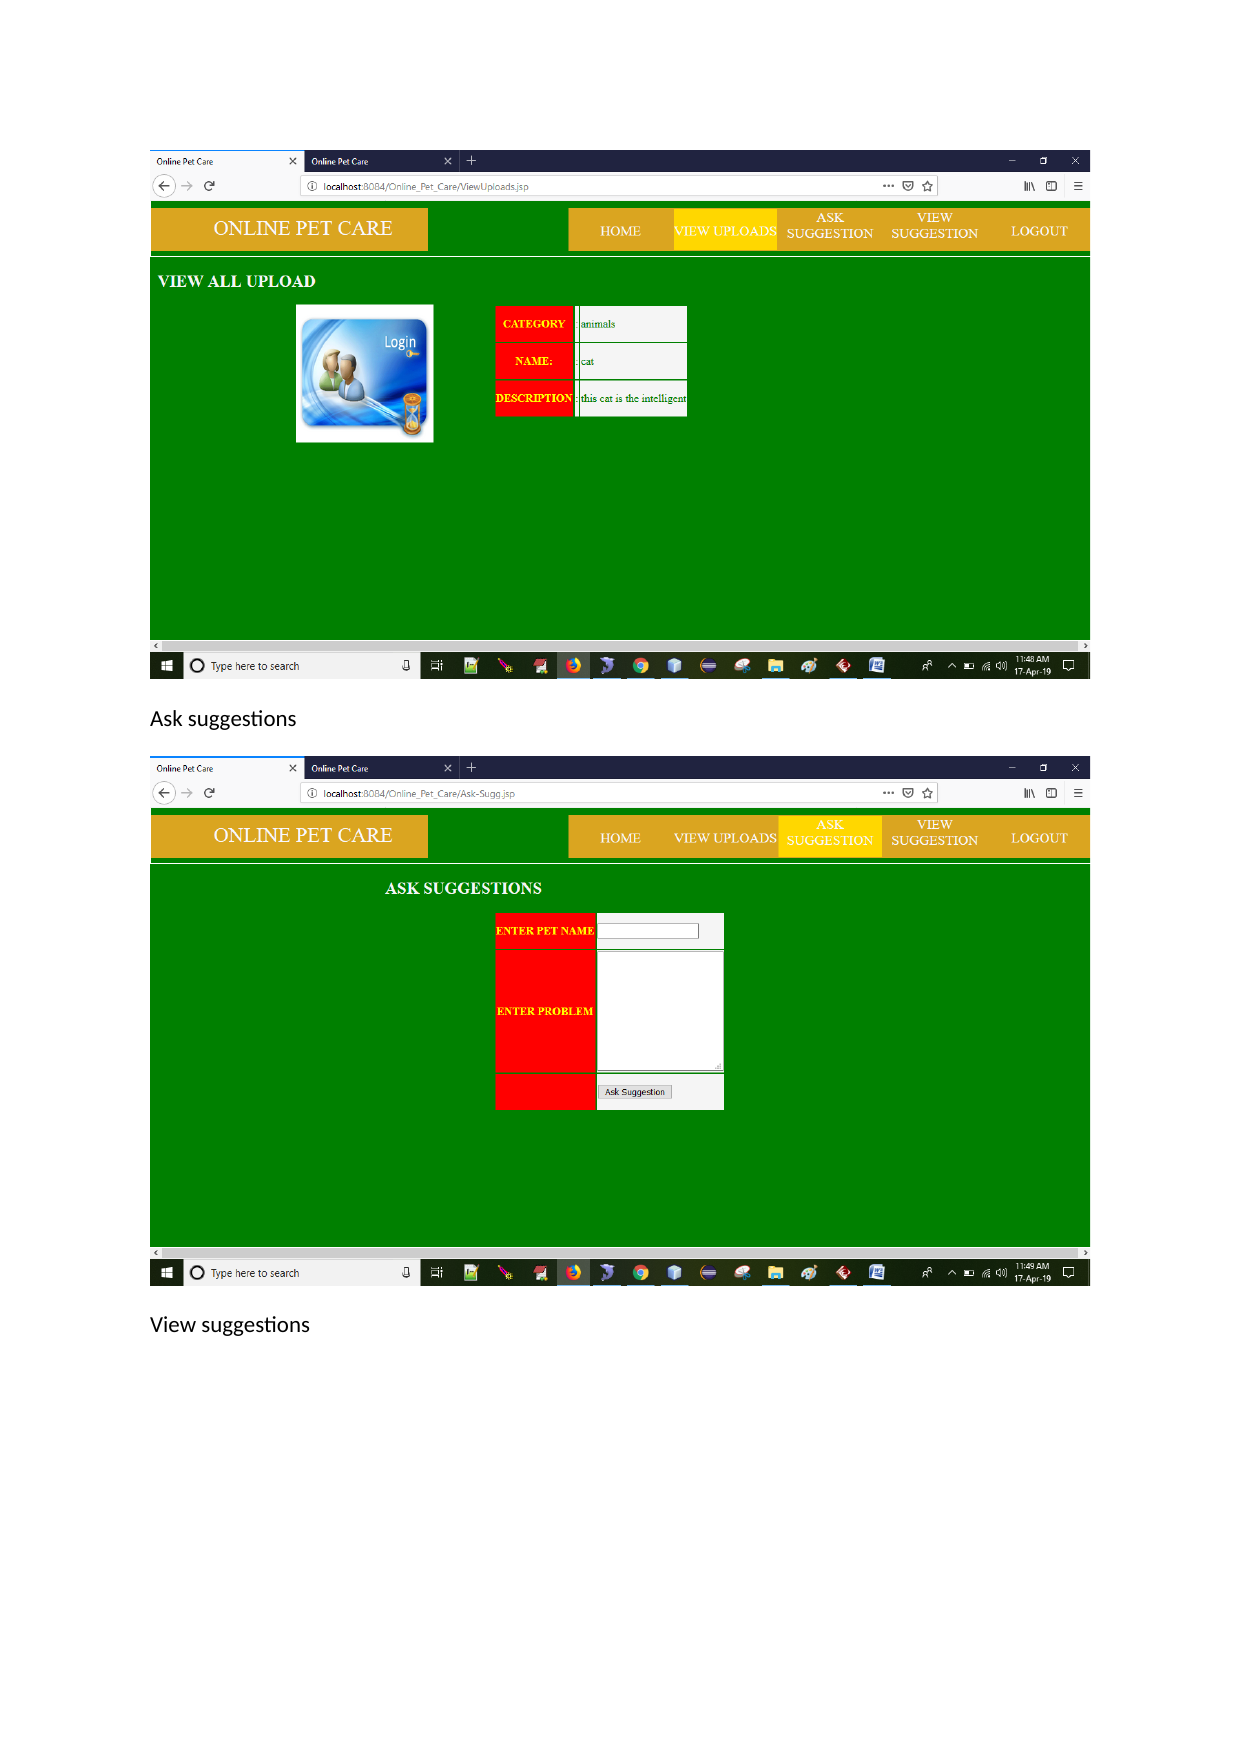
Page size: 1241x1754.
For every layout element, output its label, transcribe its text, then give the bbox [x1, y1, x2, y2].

text Ask suggestions [150, 704, 1090, 732]
picture [150, 150, 1091, 679]
text View suggestions [150, 1310, 1090, 1338]
picture [150, 756, 1091, 1286]
